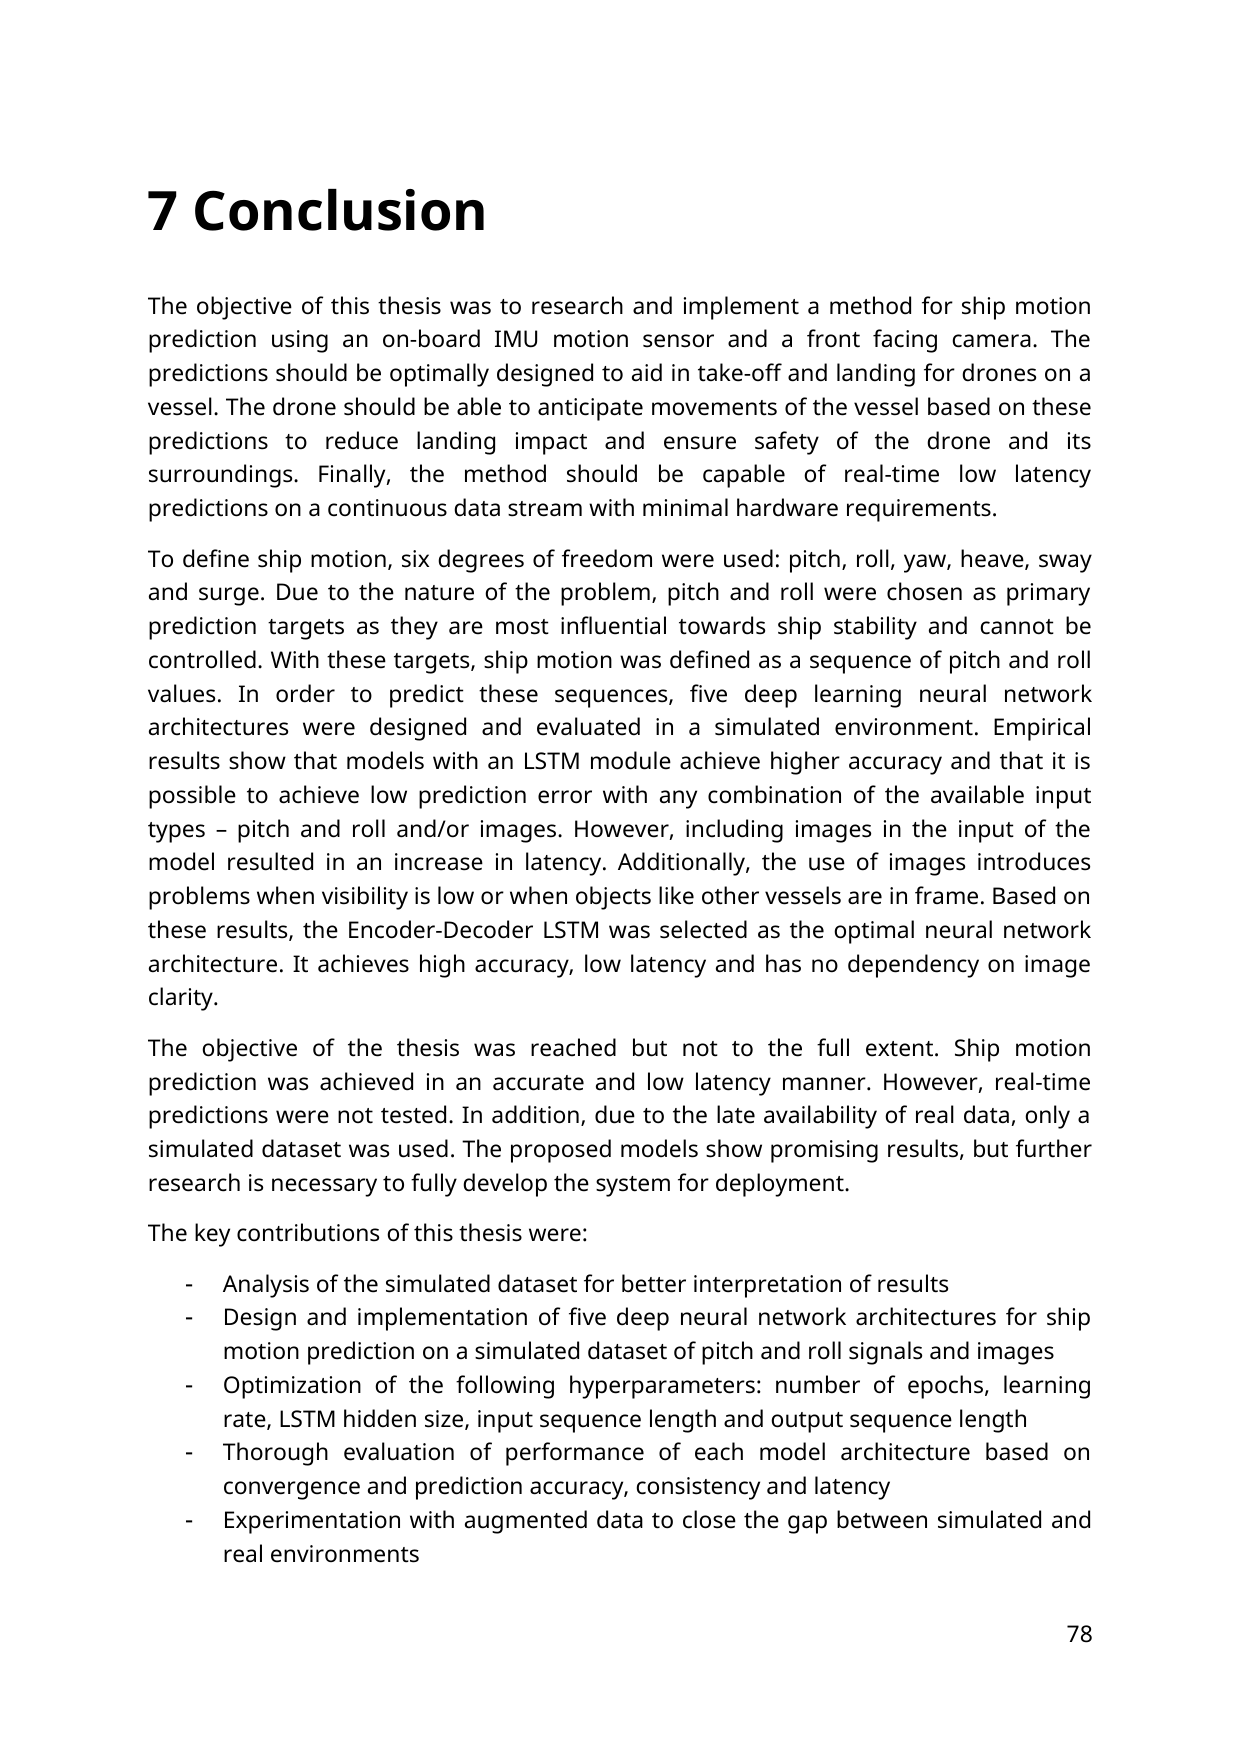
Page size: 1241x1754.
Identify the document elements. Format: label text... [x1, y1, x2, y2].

text To define ship motion, six degrees of freedom were used: pitch, roll, yaw, heave, sway and surge. Due to the nature of the problem, pitch and roll were chosen as primary prediction targets as they are most influential towards ship stability and cannot be controlled. With these targets, ship motion was defined as a sequence of pitch and roll values. In order to predict these sequences, five deep learning neural network architectures were designed and evaluated in a simulated environment. Empirical results show that models with an LSTM module achieve higher accuracy and that it is possible to achieve low prediction error with any combination of the available input types – pitch and roll and/or images. However, including images in the input of the model resulted in an increase in latency. Additionally, the use of images introduces problems when visibility is low or when objects like other vessels are in frame. Based on these results, the Encoder-Decoder LSTM was selected as the optimal neural network architecture. It achieves high accuracy, low latency and has no dependency on image clarity. [148, 543, 1093, 1013]
text The objective of the thesis was reached but not to the full extent. Ship motion prediction was achieved in an accurate and low latency manner. However, real-time predictions were not tested. In addition, due to the late availability of real data, only a simulated dataset was used. The proposed models show promising results, but further research is necessary to fully develop the system for deployment. [148, 1032, 1093, 1198]
text The objective of this thesis was to research and implement a method for ship motion prediction using an on-board IMU motion sensor and a front facing camera. The predictions should be optimally designed to aid in take-off and landing for drones on a vessel. The drone should be able to anticipate movements of the vessel based on these predictions to reduce landing impact and ensure safety of the drone and its surroundings. Finally, the method should be capable of real-time low latency predictions on a continuous data stream with minimal hardware requirements. [148, 290, 1093, 523]
list Thorough evaluation of performance of each model architecture based on convergence and prediction accuracy, consistency and latency [185, 1436, 1093, 1501]
list Optimization of the following hyperparameters: number of epochs, learning rate, LSTM hidden size, input sequence length and output sequence length [185, 1369, 1093, 1434]
list Analysis of the simulated dataset for better interpretation of results [185, 1268, 1093, 1299]
subtitle Conclusion [148, 173, 1093, 246]
text The key contributions of this thesis were: [148, 1217, 1093, 1248]
list Experimentation with augmented data to close the gap between simulated and real environments [185, 1504, 1093, 1569]
list Design and implementation of five deep neural network architectures for ship motion prediction on a simulated dataset of pitch and roll signals and images [185, 1301, 1093, 1366]
